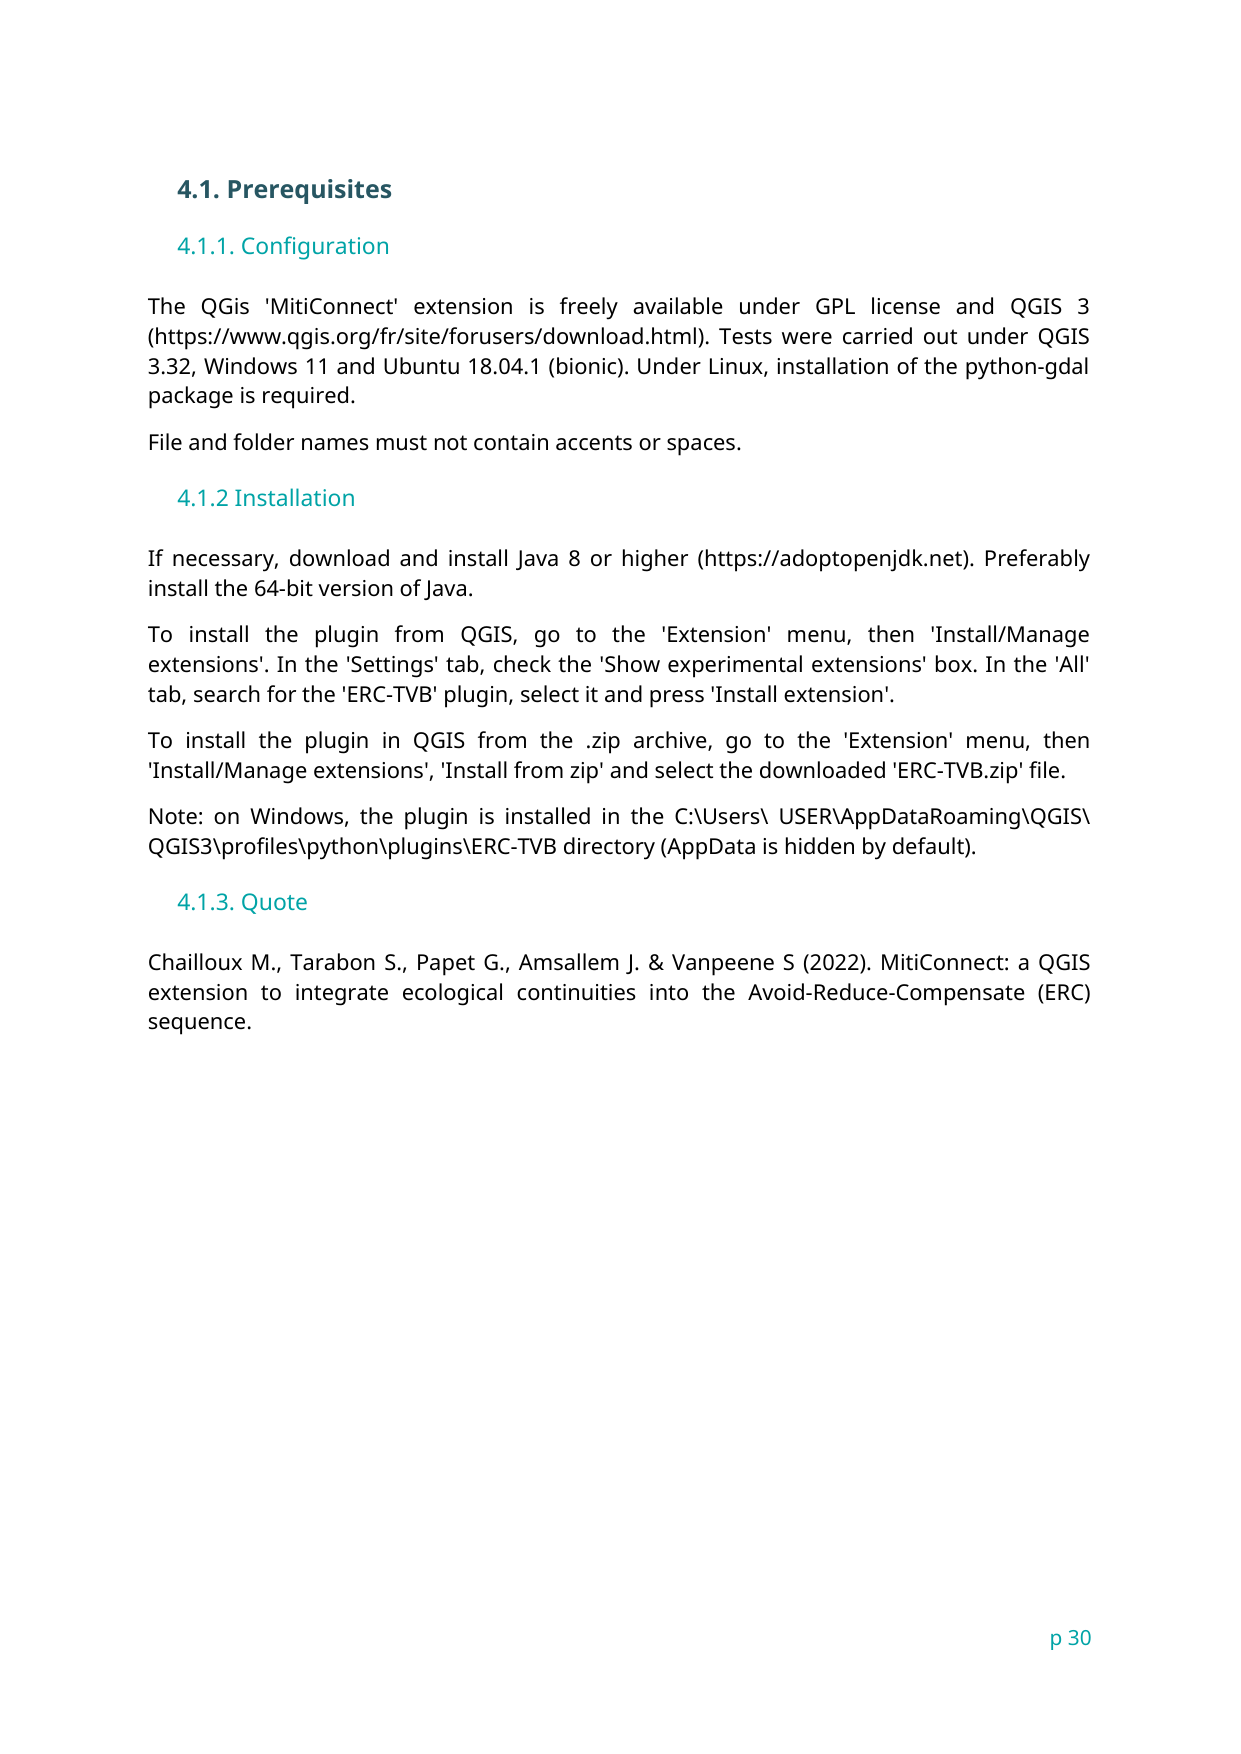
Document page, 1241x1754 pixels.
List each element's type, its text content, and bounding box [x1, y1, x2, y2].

text Chailloux M., Tarabon S., Papet G., Amsallem J. & Vanpeene S (2022). MitiConnect: a QGIS extension to integrate ecological continuities into the Avoid-Reduce-Compensate (ERC) sequence. [148, 947, 1091, 1036]
text If necessary, download and install Java 8 or higher (https://adoptopenjdk.net). Preferably install the 64-bit version of Java. [148, 543, 1091, 602]
text To install the plugin from QGIS, go to the 'Extension' menu, then 'Install/Manage extensions'. In the 'Settings' tab, check the 'Show experimental extensions' box. In the 'All' tab, search for the 'ERC-TVB' plugin, select it and press 'Install extension'. [148, 619, 1091, 708]
subtitle 4.1.1. Configuration [177, 230, 1092, 261]
text The QGis 'MitiConnect' extension is freely available under GPL license and QGIS 3 (https://www.qgis.org/fr/site/forusers/download.html). Tests were carried out under QGIS 3.32, Windows 11 and Ubuntu 18.04.1 (bionic). Under Linux, installation of the python-gdal package is required. [148, 291, 1091, 410]
subtitle 4.1.2 Installation [177, 482, 1092, 513]
text File and folder names must not contain accents or spaces. [148, 427, 1091, 457]
subtitle 4.1.3. Quote [177, 886, 1092, 917]
text Note: on Windows, the plugin is installed in the C:\Users\ USER\AppDataRoaming\QGIS\QGIS3\profiles\python\plugins\ERC-TVB directory (AppData is hidden by default). [148, 801, 1091, 861]
text To install the plugin in QGIS from the .zip archive, go to the 'Extension' menu, then 'Install/Manage extensions', 'Install from zip' and select the downloaded 'ERC-TVB.zip' file. [148, 725, 1091, 784]
subtitle 4.1. Prerequisites [177, 173, 1091, 205]
